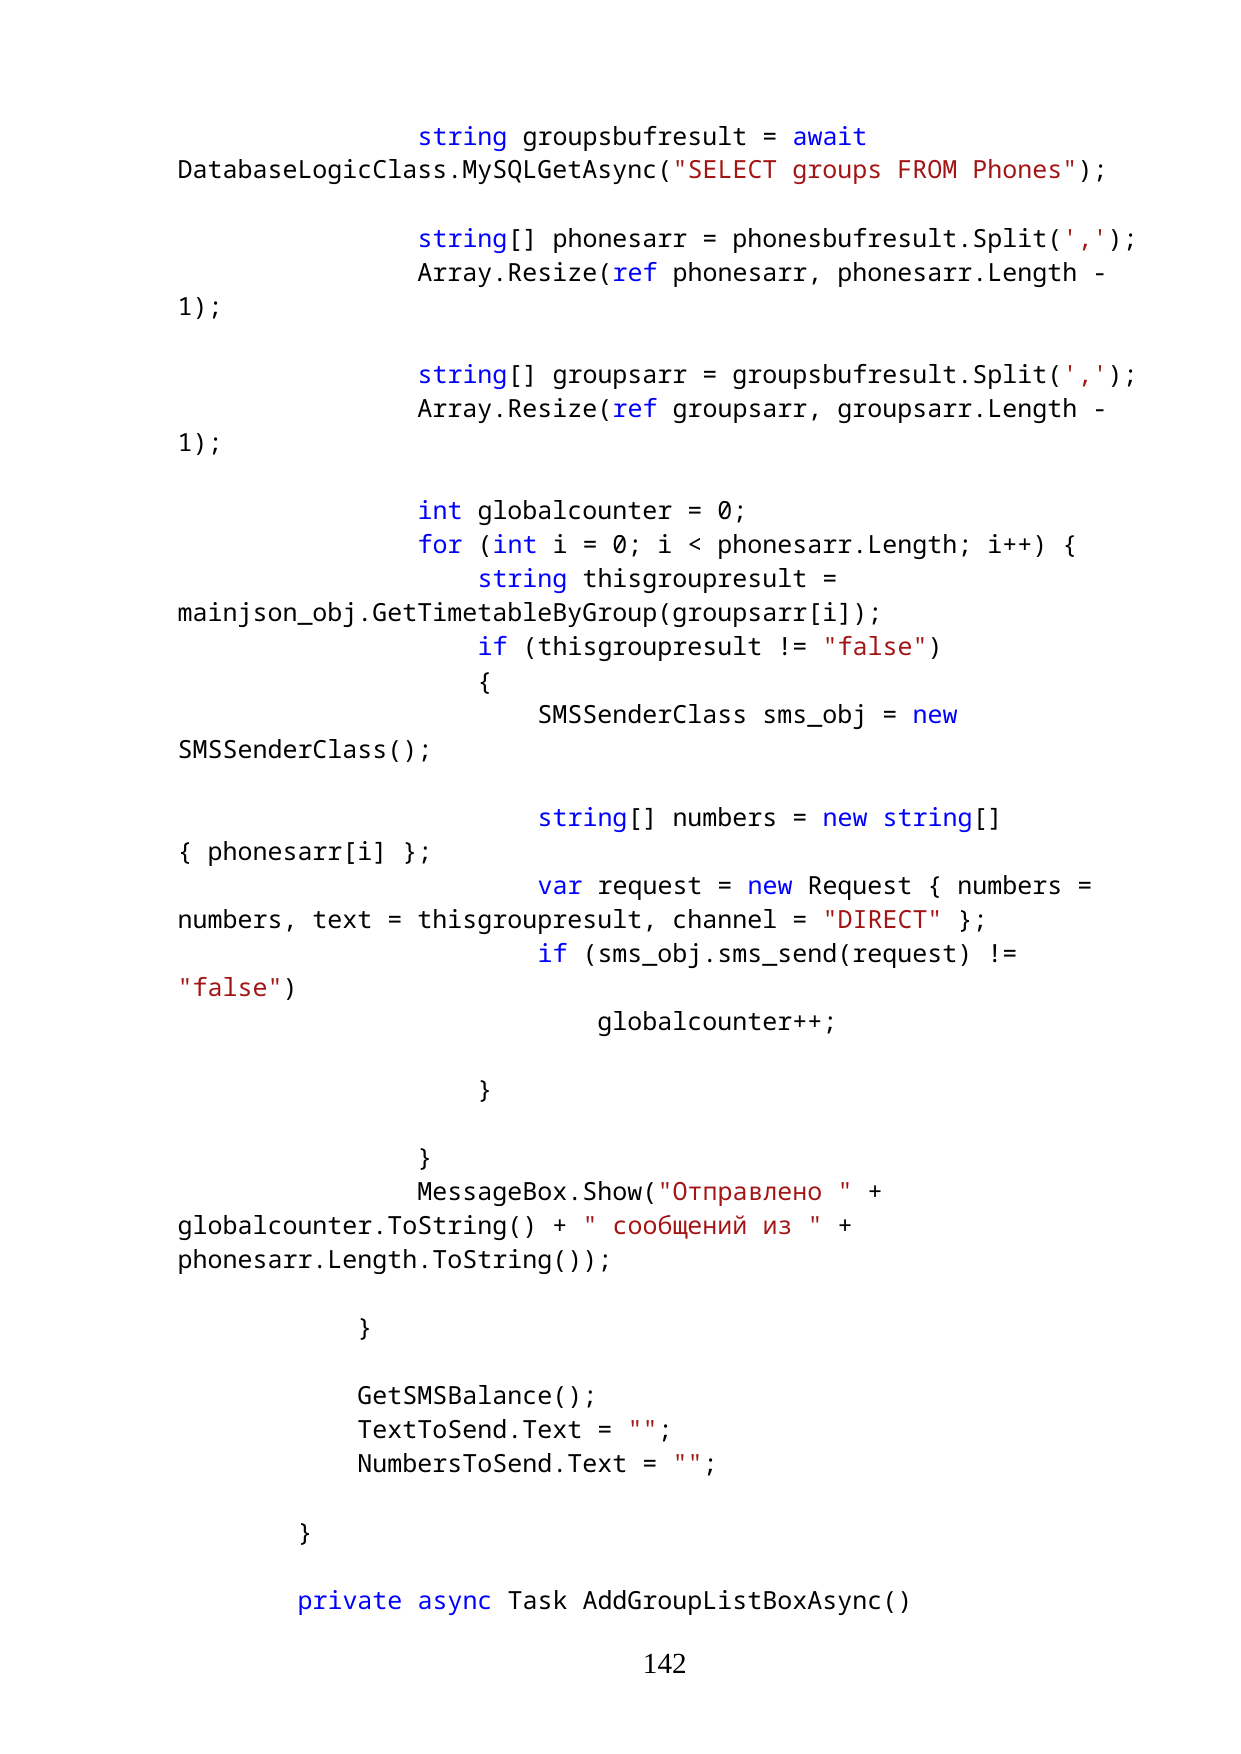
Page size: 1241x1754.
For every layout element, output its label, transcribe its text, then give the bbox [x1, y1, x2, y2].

text { [177, 663, 1152, 697]
text Array.Resize(ref groupsarr, groupsarr.Length - 1); [177, 391, 1152, 459]
text SMSSenderClass sms_obj = new SMSSenderClass(); [177, 697, 1152, 765]
text if (thisgroupresult != "false") [177, 629, 1152, 663]
text } [177, 1071, 1152, 1105]
text int globalcounter = 0; [177, 493, 1152, 527]
text NumbersToSend.Text = ""; [177, 1446, 1152, 1480]
text TextToSend.Text = ""; [177, 1412, 1152, 1446]
text string[] phonesarr = phonesbufresult.Split(','); [177, 220, 1152, 254]
text Array.Resize(ref phonesarr, phonesarr.Length - 1); [177, 254, 1152, 322]
text private async Task AddGroupListBoxAsync() [177, 1582, 1152, 1616]
text for (int i = 0; i < phonesarr.Length; i++) { [177, 527, 1152, 561]
text if (sms_obj.sms_send(request) != "false") [177, 936, 1152, 1004]
text globalcounter++; [177, 1004, 1152, 1038]
text } [177, 1139, 1152, 1173]
text MessageBox.Show("Отправлено " + globalcounter.ToString() + " сообщений из " + phonesarr.Length.ToString()); [177, 1173, 1152, 1276]
text string thisgroupresult = mainjson_obj.GetTimetableByGroup(groupsarr[i]); [177, 561, 1152, 629]
text } [177, 1514, 1152, 1548]
text string[] numbers = new string[] { phonesarr[i] }; [177, 799, 1152, 867]
text } [177, 1310, 1152, 1344]
text string groupsbufresult = await DatabaseLogicClass.MySQLGetAsync("SELECT groups FROM Phones"); [177, 118, 1152, 186]
text var request = new Request { numbers = numbers, text = thisgroupresult, channel = "DIRECT" }; [177, 867, 1152, 936]
text string[] groupsarr = groupsbufresult.Split(','); [177, 357, 1152, 391]
text GetSMSBalance(); [177, 1378, 1152, 1412]
